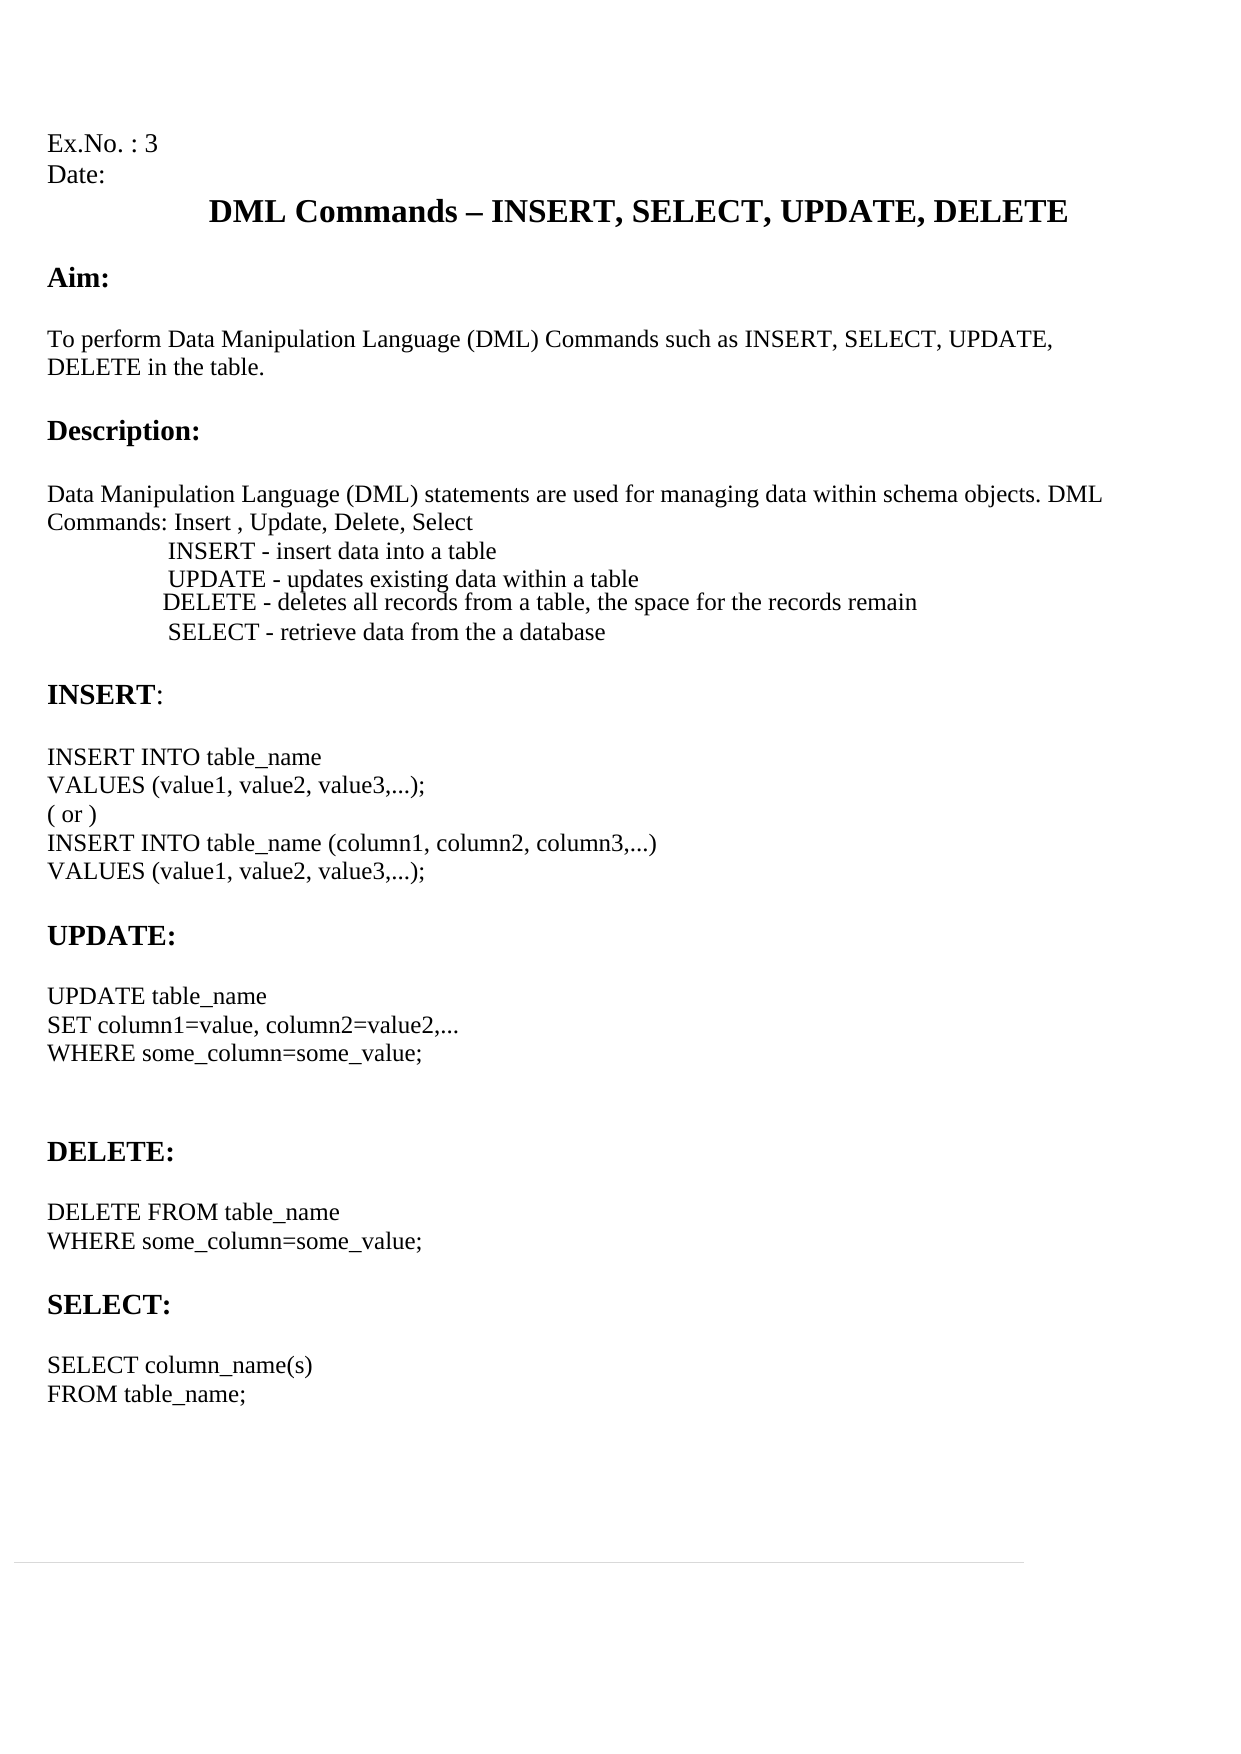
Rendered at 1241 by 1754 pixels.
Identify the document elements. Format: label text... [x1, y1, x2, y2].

text Aim: [47, 260, 1231, 294]
list SELECT - retrieve data from the a database [47, 619, 1231, 646]
list  DELETE - deletes all records from a table, the space for the records remain [47, 593, 1231, 615]
text INSERT: [47, 677, 1231, 711]
list UPDATE - updates existing data within a table [47, 565, 1231, 593]
text INSERT INTO table_name [47, 742, 1231, 771]
text WHERE some_column=some_value; [47, 1226, 1231, 1255]
text DELETE FROM table_name [47, 1197, 1231, 1226]
text Date: [47, 158, 1231, 189]
text SELECT: [47, 1287, 1231, 1321]
text UPDATE table_name [47, 981, 1231, 1010]
text VALUES (value1, value2, value3,...); [47, 771, 1231, 799]
text Description: [47, 413, 1231, 447]
list INSERT - insert data into a table [47, 536, 1231, 565]
text Ex.No. : 3 [47, 127, 1231, 158]
text DML Commands – INSERT, SELECT, UPDATE, DELETE [47, 191, 1231, 229]
text UPDATE: [47, 918, 1231, 952]
text To perform Data Manipulation Language (DML) Commands such as INSERT, SELECT, UPDATE, DELETE in the table. [47, 326, 1093, 381]
text WHERE some_column=some_value; [47, 1039, 1231, 1067]
text ( or ) [47, 799, 1231, 828]
text SET column1=value, column2=value2,... [47, 1010, 1231, 1039]
text VALUES (value1, value2, value3,...); [47, 857, 1231, 886]
text FROM table_name; [47, 1379, 1231, 1408]
text INSERT INTO table_name (column1, column2, column3,...) [47, 828, 1231, 857]
text Data Manipulation Language (DML) statements are used for managing data within schema objects. DML Commands: Insert , Update, Delete, Select [47, 479, 1145, 536]
text DELETE: [47, 1100, 1231, 1167]
text SELECT column_name(s) [47, 1350, 1231, 1379]
